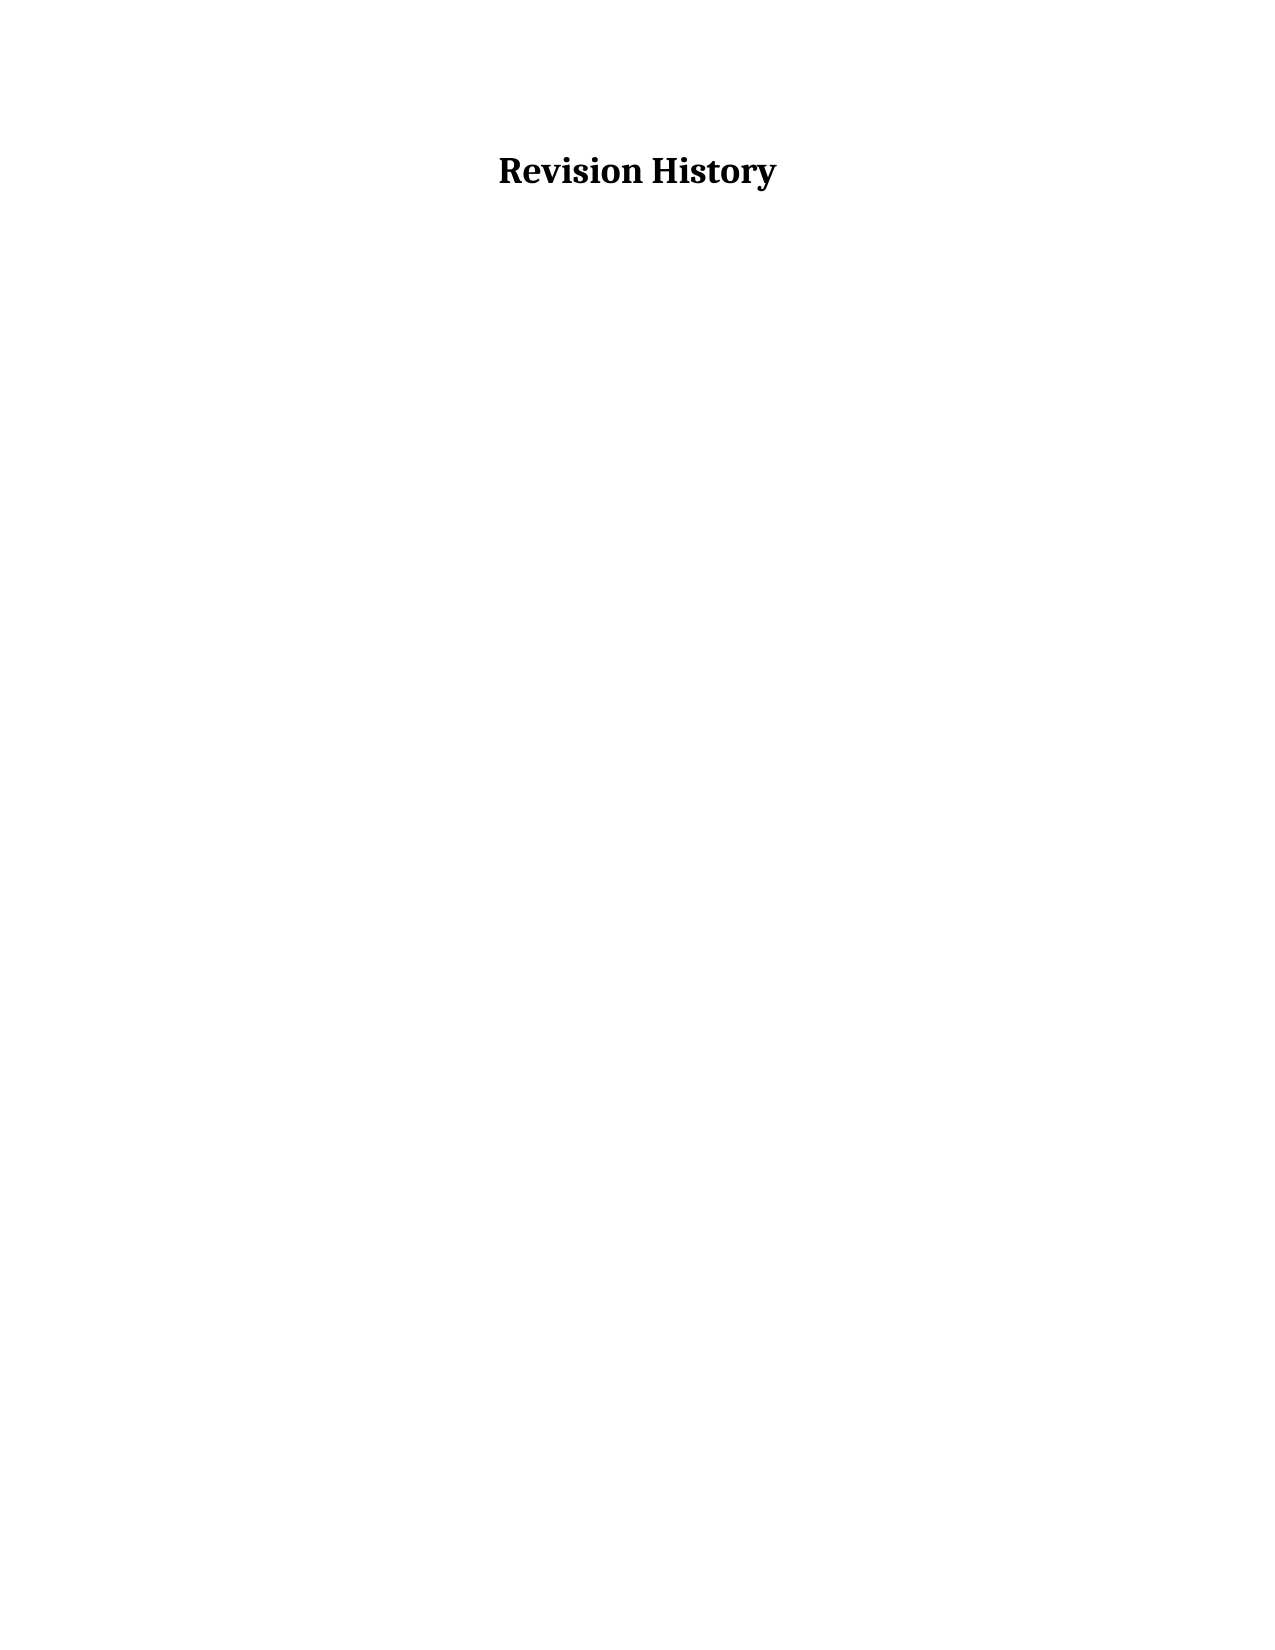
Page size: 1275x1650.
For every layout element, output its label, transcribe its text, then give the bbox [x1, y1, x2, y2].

text Revision History [187, 150, 1087, 193]
